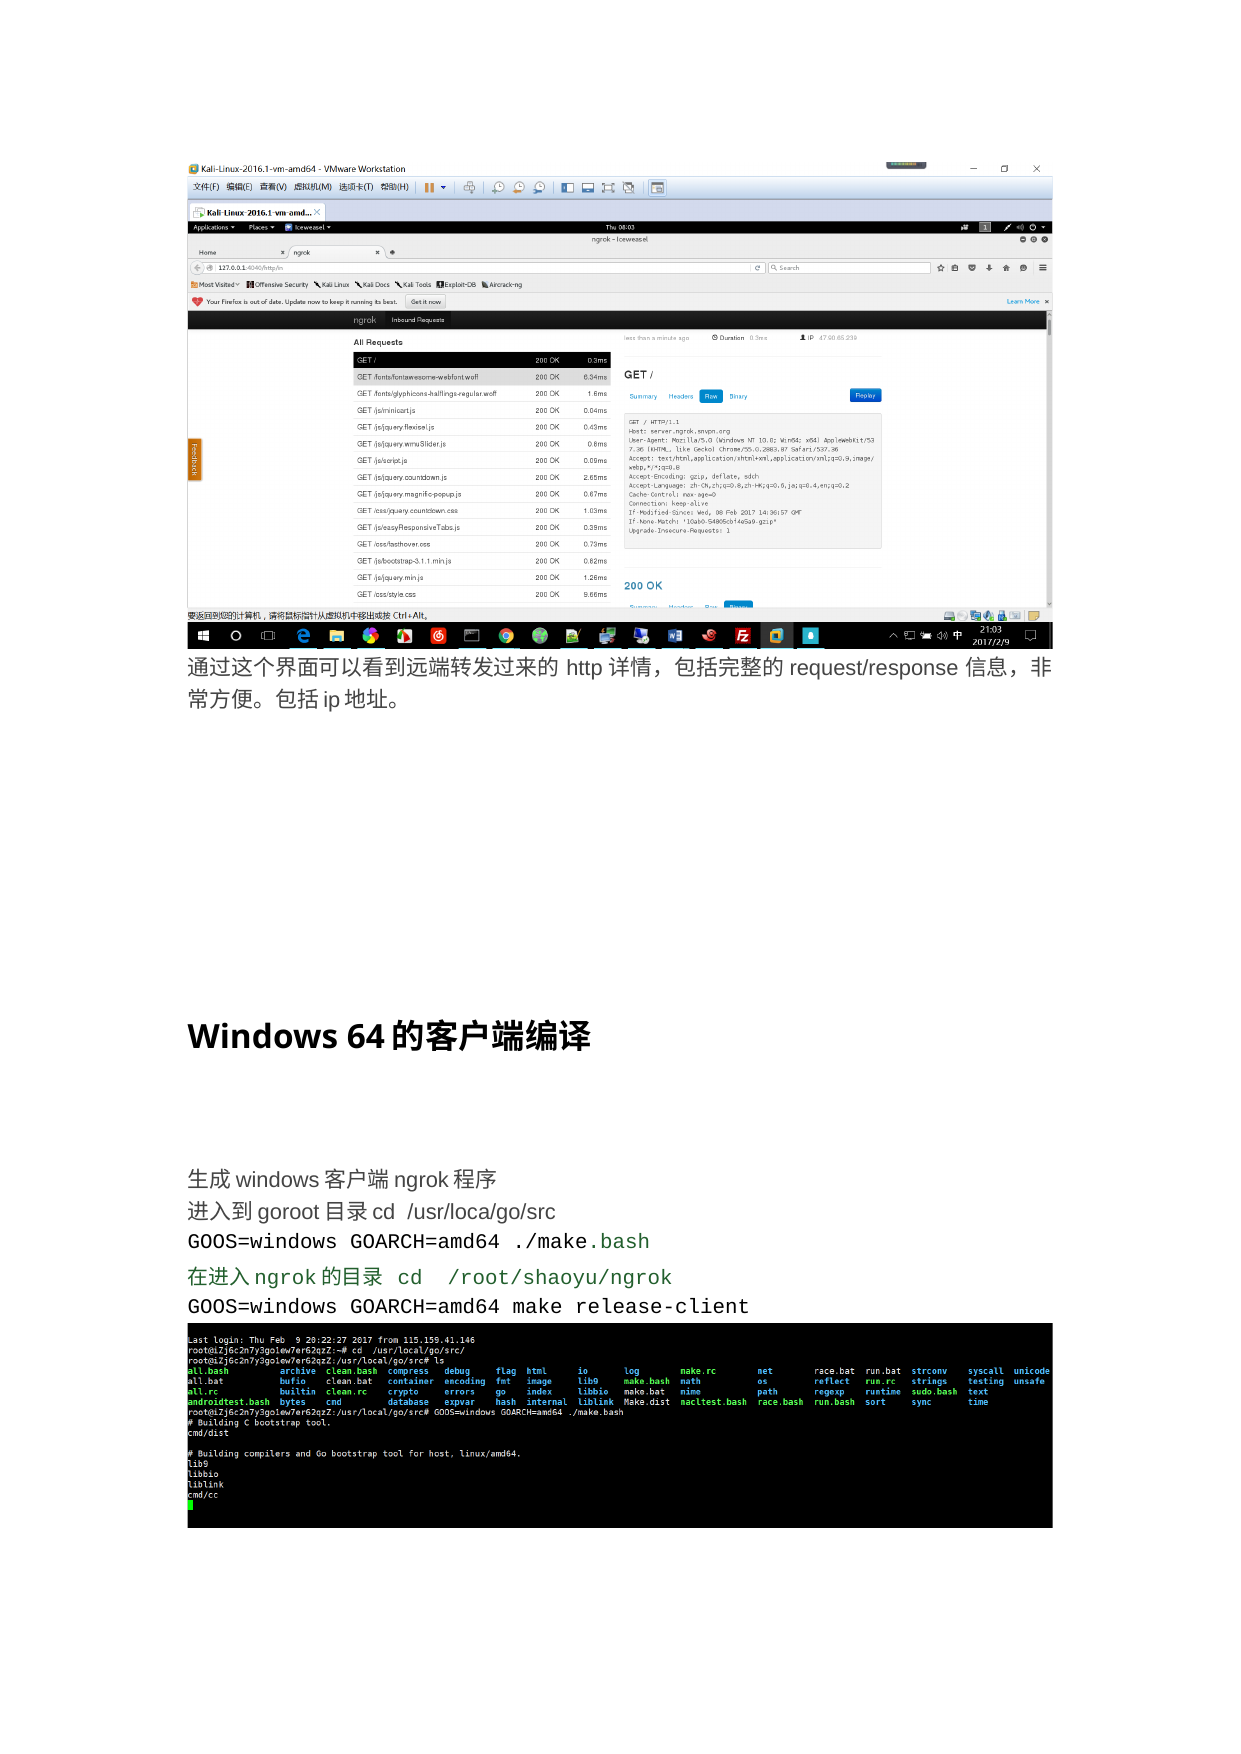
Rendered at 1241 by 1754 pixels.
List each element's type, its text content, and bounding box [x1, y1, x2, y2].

picture [187, 1323, 1053, 1528]
text 进入到goroot目录cd /usr/loca/go/src [372, 1194, 1053, 1226]
text GOOS=windows GOARCH=amd64 ./make.bash [187, 1226, 1053, 1259]
text 生成windows客户端ngrok程序 [187, 1161, 1053, 1194]
text GOOS=windows GOARCH=amd64 make release-client [187, 1291, 1053, 1323]
text 在进入ngrok的目录 cd /root/shaoyu/ngrok [187, 1259, 1053, 1291]
text 进入到goroot目录cd /usr/loca/go/src [257, 1194, 324, 1226]
text 通过这个界面可以看到远端转发过来的 http 详情，包括完整的 request/response 信息，非常方便。包括ip地址。 [187, 649, 1053, 714]
subtitle Windows 64的客户端编译 [187, 1002, 1053, 1067]
picture [187, 162, 1053, 649]
